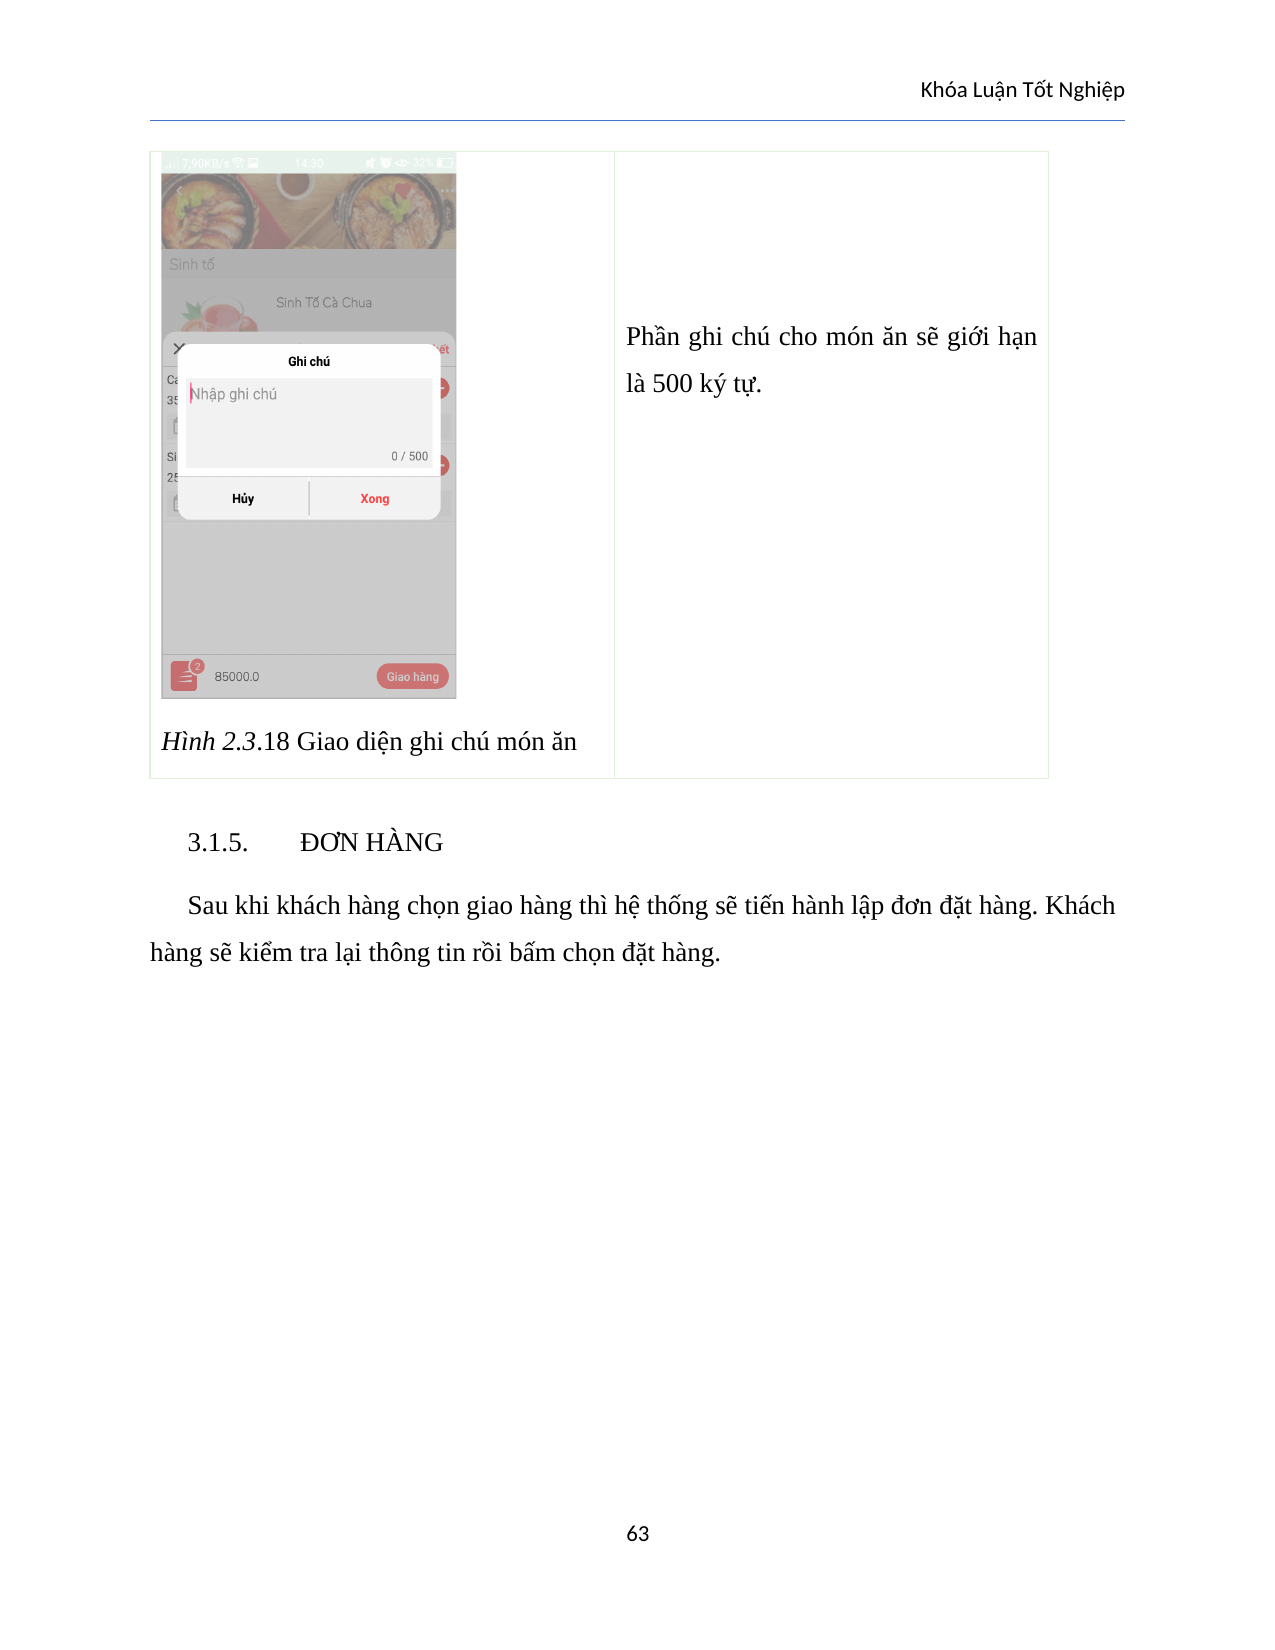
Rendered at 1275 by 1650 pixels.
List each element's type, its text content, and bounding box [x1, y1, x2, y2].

table_cell Phần ghi chú cho món ăn sẽ giới hạn là 500 ký tự. [615, 152, 1048, 778]
table_cell Hình 2.3.18 Giao diện ghi chú món ăn [151, 152, 614, 778]
text Sau khi khách hàng chọn giao hàng thì hệ thống sẽ tiến hành lập đơn đặt hàng. Khách hàng sẽ kiểm tra lại thông tin rồi bấm chọn đặt hàng. [150, 889, 1125, 967]
list ĐƠN HÀNG [187, 826, 1125, 857]
picture [161, 152, 457, 699]
